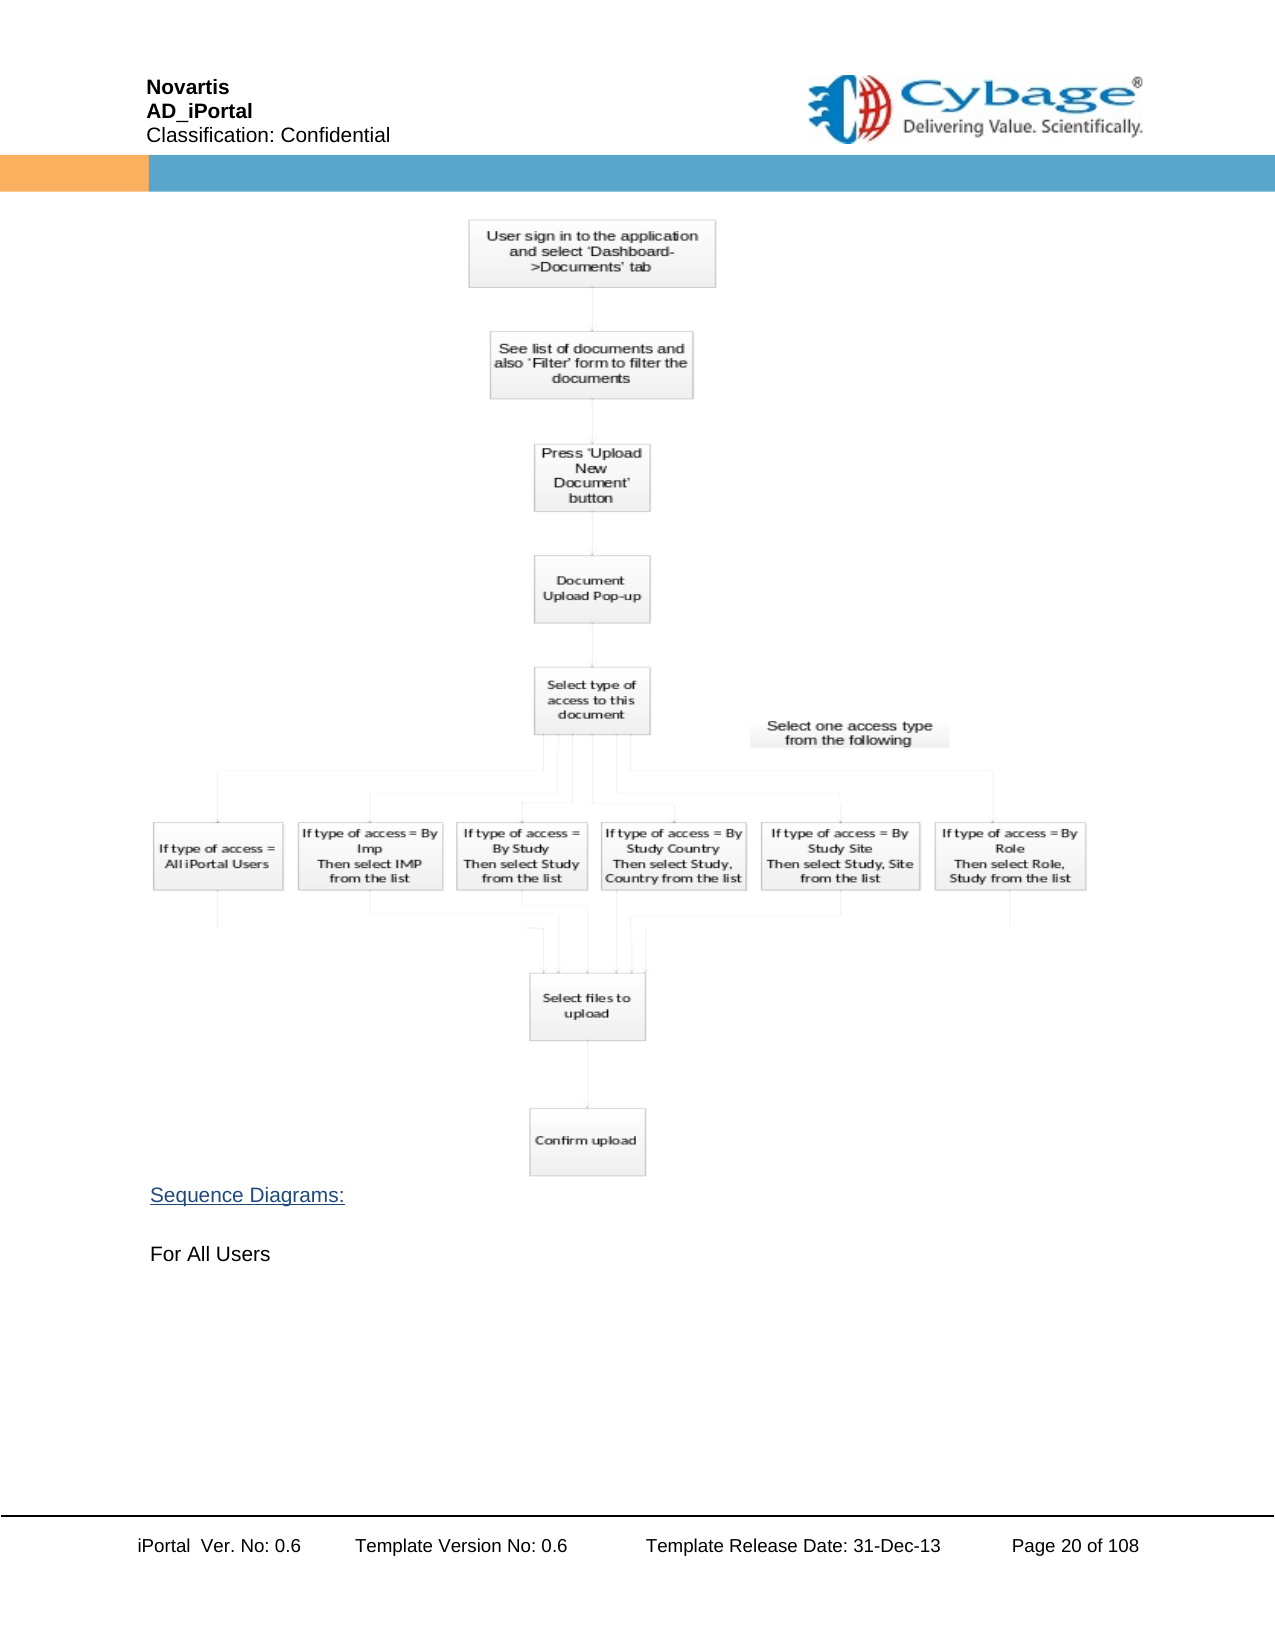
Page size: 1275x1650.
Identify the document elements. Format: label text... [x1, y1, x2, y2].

text For All Users [150, 1236, 1125, 1266]
text Sequence Diagrams: [150, 1178, 1125, 1207]
picture [808, 75, 1143, 144]
